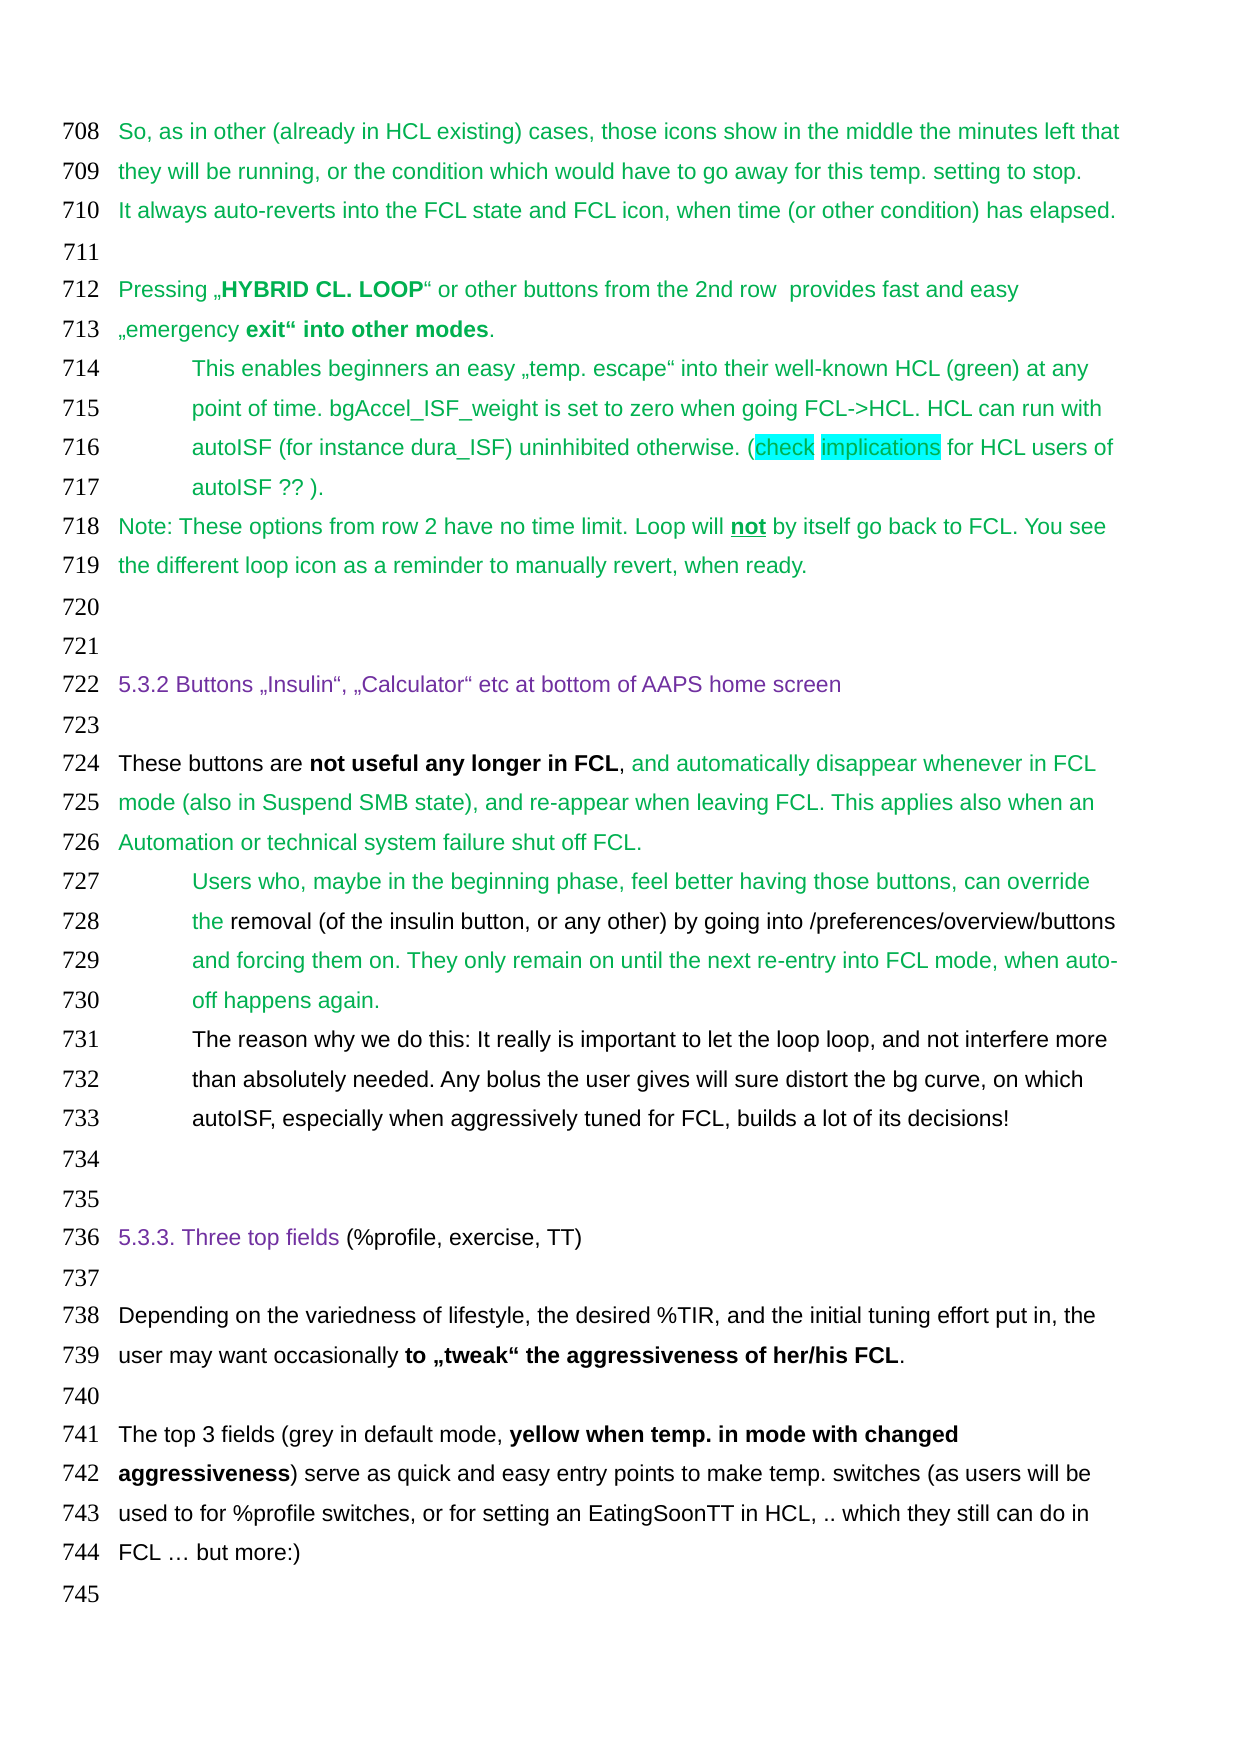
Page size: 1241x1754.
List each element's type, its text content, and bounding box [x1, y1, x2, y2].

text Depending on the variedness of lifestyle, the desired %TIR, and the initial tuning effort put in, the user may want occasionally to „tweak“ the aggressiveness of her/his FCL. [118, 1302, 1122, 1368]
text Users who, maybe in the beginning phase, feel better having those buttons, can override the removal (of the insulin button, or any other) by going into /preferences/overview/buttons and forcing them on. They only remain on until the next re-entry into FCL mode, when auto-off happens again. [192, 868, 1122, 1013]
text Note: These options from row 2 have no time limit. Loop will not by itself go back to FCL. You see the different loop icon as a reminder to manually revert, when ready. [118, 513, 1122, 579]
text Pressing „HYBRID CL. LOOP“ or other buttons from the 2nd row provides fast and easy „emergency exit“ into other modes. [118, 276, 1122, 342]
text The top 3 fields (grey in default mode, yellow when temp. in mode with changed aggressiveness) serve as quick and easy entry points to make temp. switches (as users will be used to for %profile switches, or for setting an EatingSoonTT in HCL, .. which they still can do in FCL … but more:) [118, 1421, 1122, 1566]
text The reason why we do this: It really is important to let the loop loop, and not interfere more than absolutely needed. Any bolus the user gives will sure distort the bg curve, on which autoISF, especially when aggressively tuned for FCL, builds a lot of its decisions! [192, 1026, 1122, 1131]
text It always auto-reverts into the FCL state and FCL icon, when time (or other condition) has elapsed. [118, 197, 1122, 223]
text This enables beginners an easy „temp. escape“ into their well-known HCL (green) at any point of time. bgAccel_ISF_weight is set to zero when going FCL->HCL. HCL can run with autoISF (for instance dura_ISF) uninhibited otherwise. (check implications for HCL users of autoISF ?? ). [192, 355, 1122, 500]
text These buttons are not useful any longer in FCL, and automatically disappear whenever in FCL mode (also in Suspend SMB state), and re-appear when leaving FCL. This applies also when an Automation or technical system failure shut off FCL. [118, 750, 1122, 855]
text 5.3.3. Three top fields (%profile, exercise, TT) [118, 1223, 1122, 1250]
text 5.3.2 Buttons „Insulin“, „Calculator“ etc at bottom of AAPS home screen [118, 671, 1122, 697]
text So, as in other (already in HCL existing) cases, those icons show in the middle the minutes left that they will be running, or the condition which would have to go away for this temp. setting to stop. [118, 118, 1122, 184]
